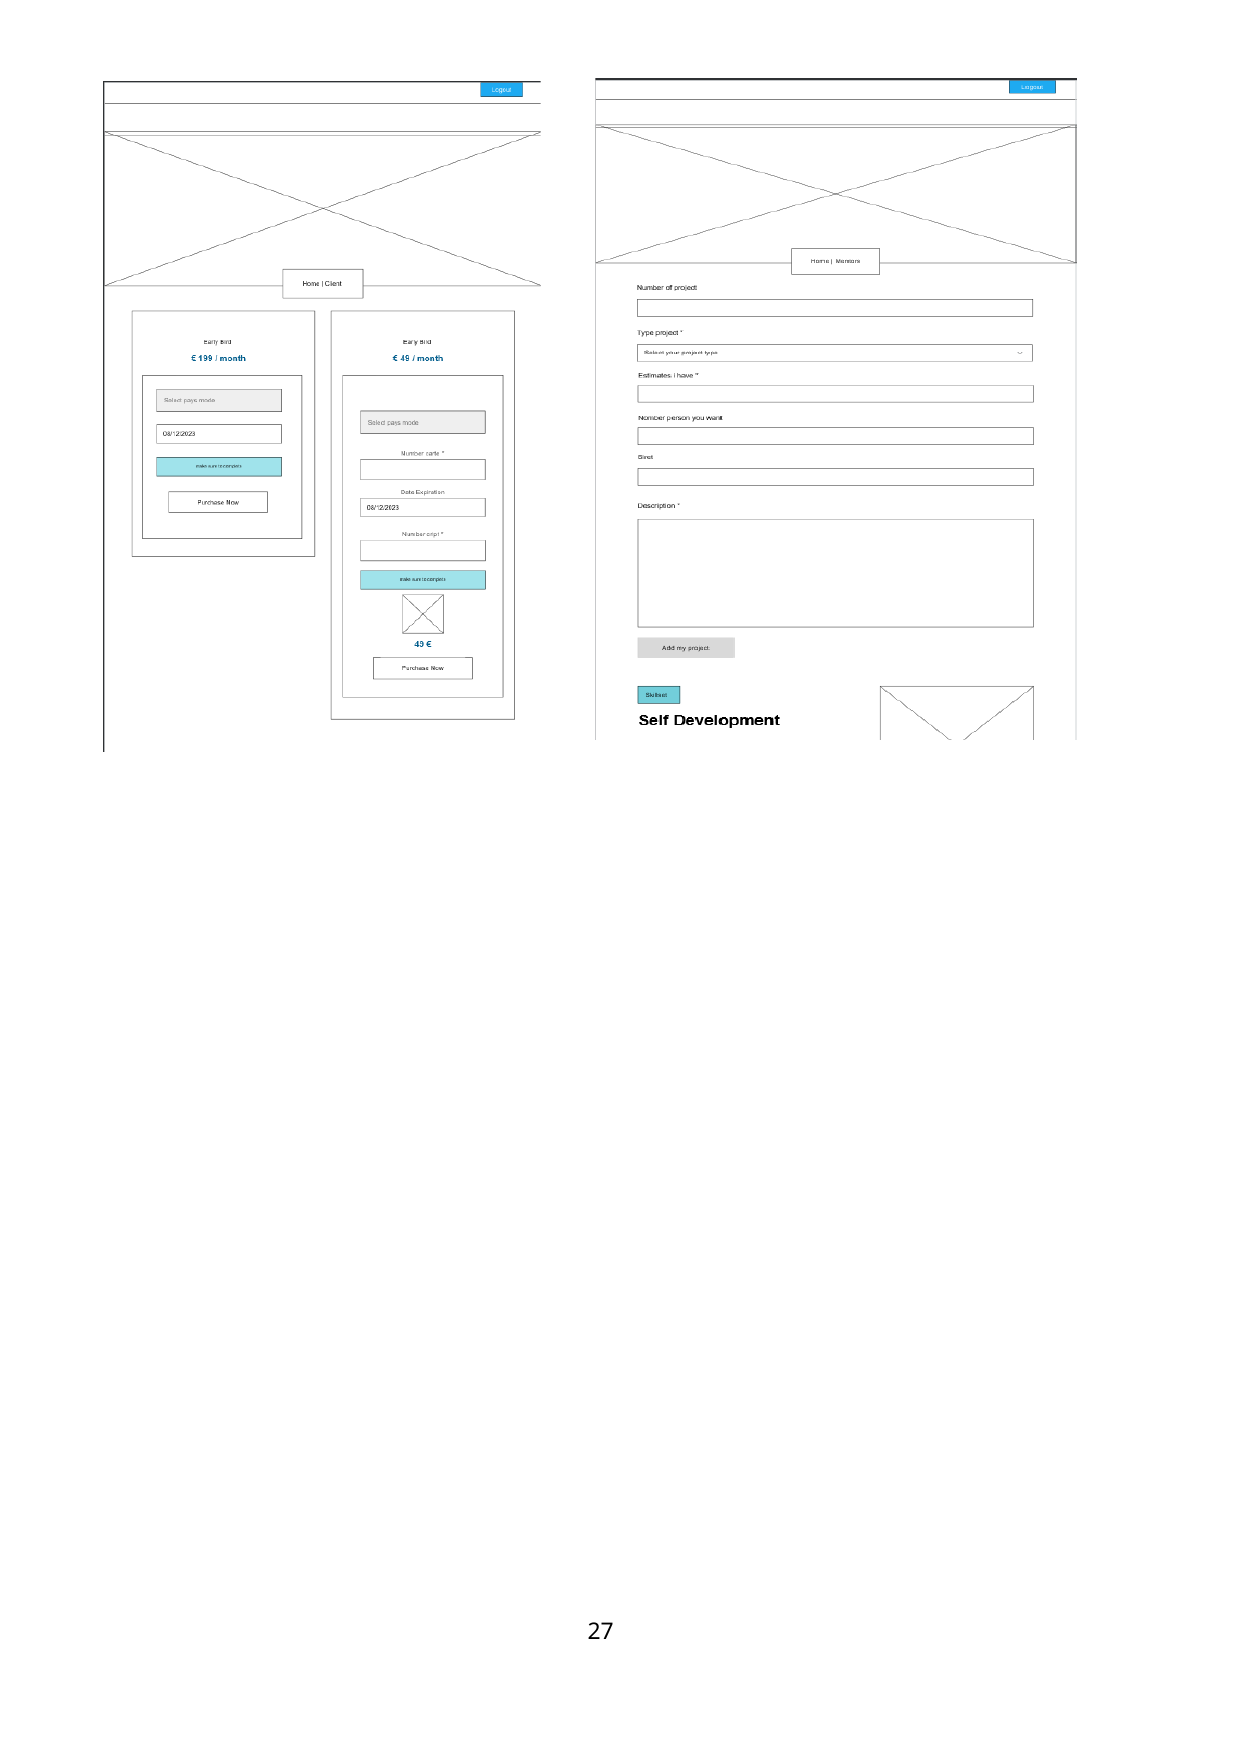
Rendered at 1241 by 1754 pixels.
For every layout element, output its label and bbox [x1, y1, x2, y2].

picture [103, 81, 541, 752]
picture [595, 78, 1077, 740]
